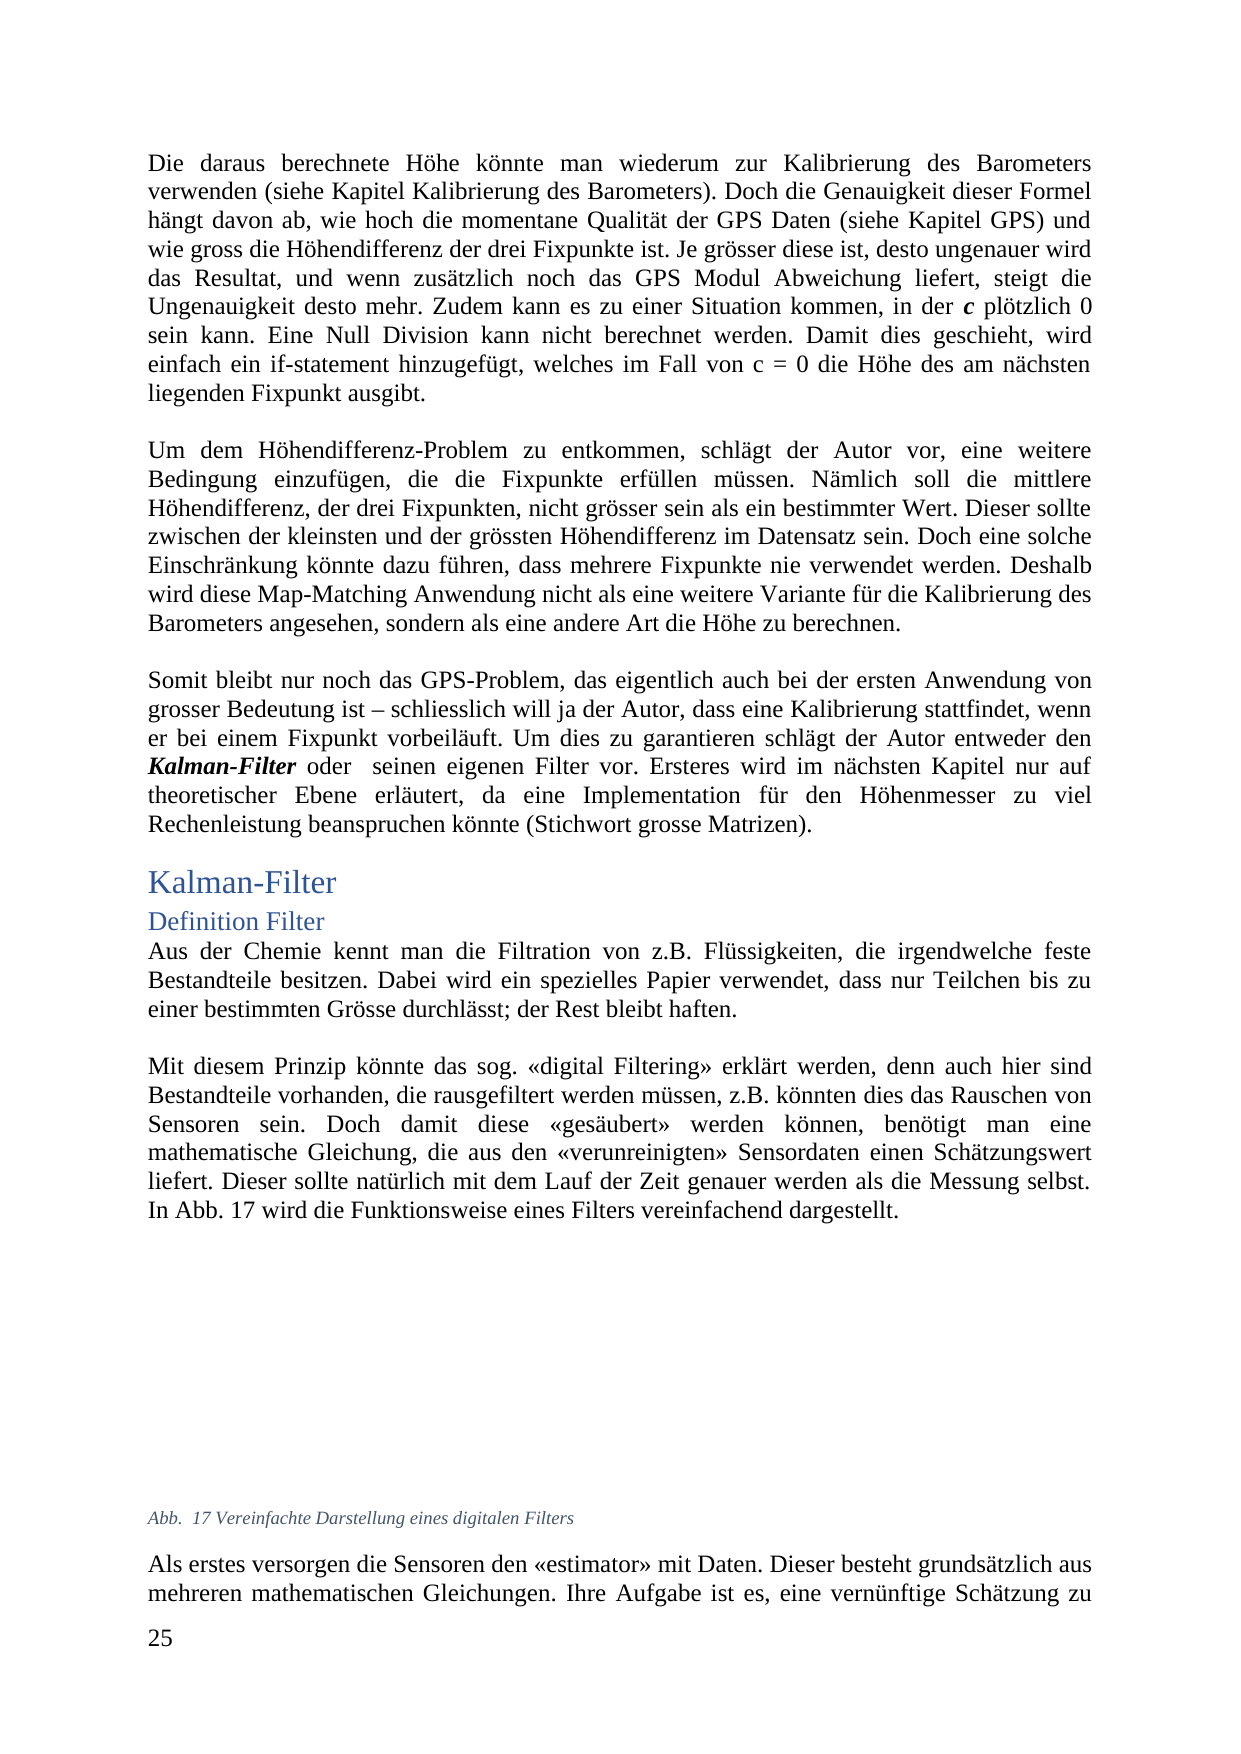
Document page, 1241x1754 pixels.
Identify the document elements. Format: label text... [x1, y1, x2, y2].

text Mit diesem Prinzip könnte das sog. «digital Filtering» erklärt werden, denn auch hier sind Bestandteile vorhanden, die rausgefiltert werden müssen, z.B. könnten dies das Rauschen von Sensoren sein. Doch damit diese «gesäubert» werden können, benötigt man eine mathematische Gleichung, die aus den «verunreinigten» Sensordaten einen Schätzungswert liefert. Dieser sollte natürlich mit dem Lauf der Zeit genauer werden als die Messung selbst. In Abb. 17 wird die Funktionsweise eines Filters vereinfachend dargestellt. [148, 1051, 1093, 1224]
text Aus der Chemie kennt man die Filtration von z.B. Flüssigkeiten, die irgendwelche feste Bestandteile besitzen. Dabei wird ein spezielles Papier verwendet, dass nur Teilchen bis zu einer bestimmten Grösse durchlässt; der Rest bleibt haften. [148, 936, 1093, 1022]
subtitle Definition Filter [148, 905, 1093, 936]
subtitle Kalman-Filter [148, 863, 1093, 901]
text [148, 1549, 1093, 1607]
text Die daraus berechnete Höhe könnte man wiederum zur Kalibrierung des Barometers verwenden (siehe Kapitel Kalibrierung des Barometers). Doch die Genauigkeit dieser Formel hängt davon ab, wie hoch die momentane Qualität der GPS Daten (siehe Kapitel GPS) und wie gross die Höhendifferenz der drei Fixpunkte ist. Je grösser diese ist, desto ungenauer wird das Resultat, und wenn zusätzlich noch das GPS Modul Abweichung liefert, steigt die Ungenauigkeit desto mehr. Zudem kann es zu einer Situation kommen, in der c plötzlich 0 sein kann. Eine Null Division kann nicht berechnet werden. Damit dies geschieht, wird einfach ein if-statement hinzugefügt, welches im Fall von c = 0 die Höhe des am nächsten liegenden Fixpunkt ausgibt. [148, 148, 1093, 406]
text Um dem Höhendifferenz-Problem zu entkommen, schlägt der Autor vor, eine weitere Bedingung einzufügen, die die Fixpunkte erfüllen müssen. Nämlich soll die mittlere Höhendifferenz, der drei Fixpunkten, nicht grösser sein als ein bestimmter Wert. Dieser sollte zwischen der kleinsten und der grössten Höhendifferenz im Datensatz sein. Doch eine solche Einschränkung könnte dazu führen, dass mehrere Fixpunkte nie verwendet werden. Deshalb wird diese Map-Matching Anwendung nicht als eine weitere Variante für die Kalibrierung des Barometers angesehen, sondern als eine andere Art die Höhe zu berechnen. [148, 435, 1093, 636]
text Somit bleibt nur noch das GPS-Problem, das eigentlich auch bei der ersten Anwendung von grosser Bedeutung ist – schliesslich will ja der Autor, dass eine Kalibrierung stattfindet, wenn er bei einem Fixpunkt vorbeiläuft. Um dies zu garantieren schlägt der Autor entweder den Kalman-Filter oder seinen eigenen Filter vor. Ersteres wird im nächsten Kapitel nur auf theoretischer Ebene erläutert, da eine Implementation für den Höhenmesser zu viel Rechenleistung beanspruchen könnte (Stichwort grosse Matrizen). [148, 665, 1093, 838]
